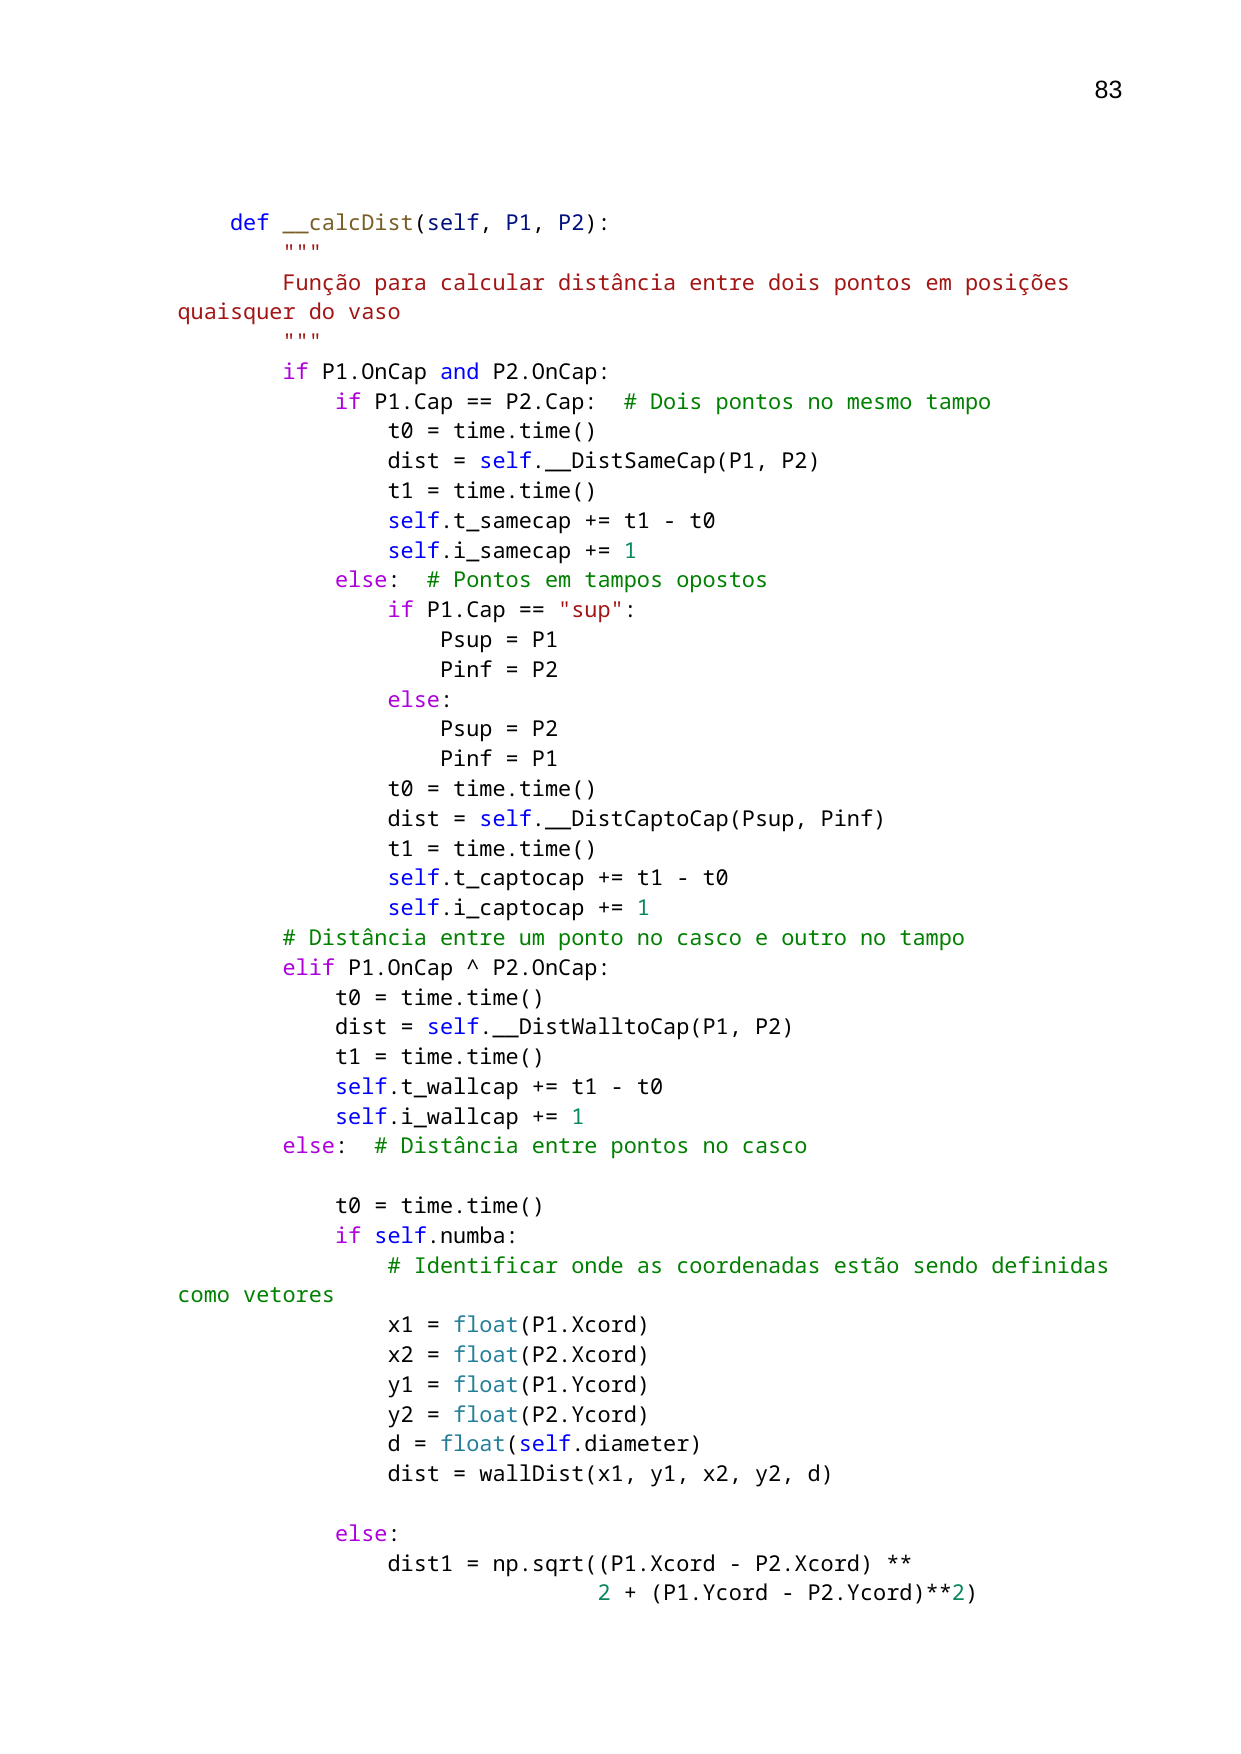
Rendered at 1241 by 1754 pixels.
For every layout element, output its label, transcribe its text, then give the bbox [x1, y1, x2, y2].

text if P1.Cap == "sup": [177, 594, 1122, 624]
text d = float(self.diameter) [177, 1428, 1122, 1458]
text x1 = float(P1.Xcord) [177, 1309, 1122, 1339]
text """ [177, 237, 1122, 267]
text self.t_captocap += t1 - t0 [177, 862, 1122, 892]
text # Identificar onde as coordenadas estão sendo definidas como vetores [177, 1250, 1122, 1309]
text Pinf = P2 [177, 654, 1122, 684]
text 2 + (P1.Ycord - P2.Ycord)**2) [177, 1577, 1122, 1607]
text """ [177, 326, 1122, 356]
text dist1 = np.sqrt((P1.Xcord - P2.Xcord) ** [177, 1548, 1122, 1577]
text self.t_samecap += t1 - t0 [177, 505, 1122, 535]
text x2 = float(P2.Xcord) [177, 1339, 1122, 1369]
text dist = self.__DistWalltoCap(P1, P2) [177, 1011, 1122, 1041]
text def __calcDist(self, P1, P2): [177, 207, 1122, 237]
text Pinf = P1 [177, 743, 1122, 773]
text t1 = time.time() [177, 475, 1122, 505]
text t0 = time.time() [177, 1190, 1122, 1220]
text dist = self.__DistSameCap(P1, P2) [177, 445, 1122, 475]
text Psup = P1 [177, 624, 1122, 654]
text elif P1.OnCap ^ P2.OnCap: [177, 952, 1122, 982]
text y2 = float(P2.Ycord) [177, 1399, 1122, 1428]
text self.i_samecap += 1 [177, 535, 1122, 564]
text dist = self.__DistCaptoCap(Psup, Pinf) [177, 803, 1122, 833]
text if P1.OnCap and P2.OnCap: [177, 356, 1122, 386]
text Função para calcular distância entre dois pontos em posições quaisquer do vaso [177, 267, 1122, 326]
text y1 = float(P1.Ycord) [177, 1369, 1122, 1399]
text else: # Distância entre pontos no casco [177, 1131, 1122, 1160]
text else: [177, 684, 1122, 713]
text dist = wallDist(x1, y1, x2, y2, d) [177, 1458, 1122, 1488]
text Psup = P2 [177, 713, 1122, 743]
text t1 = time.time() [177, 833, 1122, 862]
text # Distância entre um ponto no casco e outro no tampo [177, 922, 1122, 952]
text if P1.Cap == P2.Cap: # Dois pontos no mesmo tampo [177, 386, 1122, 416]
text if self.numba: [177, 1220, 1122, 1250]
text t1 = time.time() [177, 1041, 1122, 1071]
text else: [177, 1518, 1122, 1548]
text self.t_wallcap += t1 - t0 [177, 1071, 1122, 1101]
text self.i_wallcap += 1 [177, 1101, 1122, 1131]
text else: # Pontos em tampos opostos [177, 564, 1122, 594]
text t0 = time.time() [177, 416, 1122, 445]
text self.i_captocap += 1 [177, 892, 1122, 922]
text t0 = time.time() [177, 982, 1122, 1011]
text t0 = time.time() [177, 773, 1122, 803]
